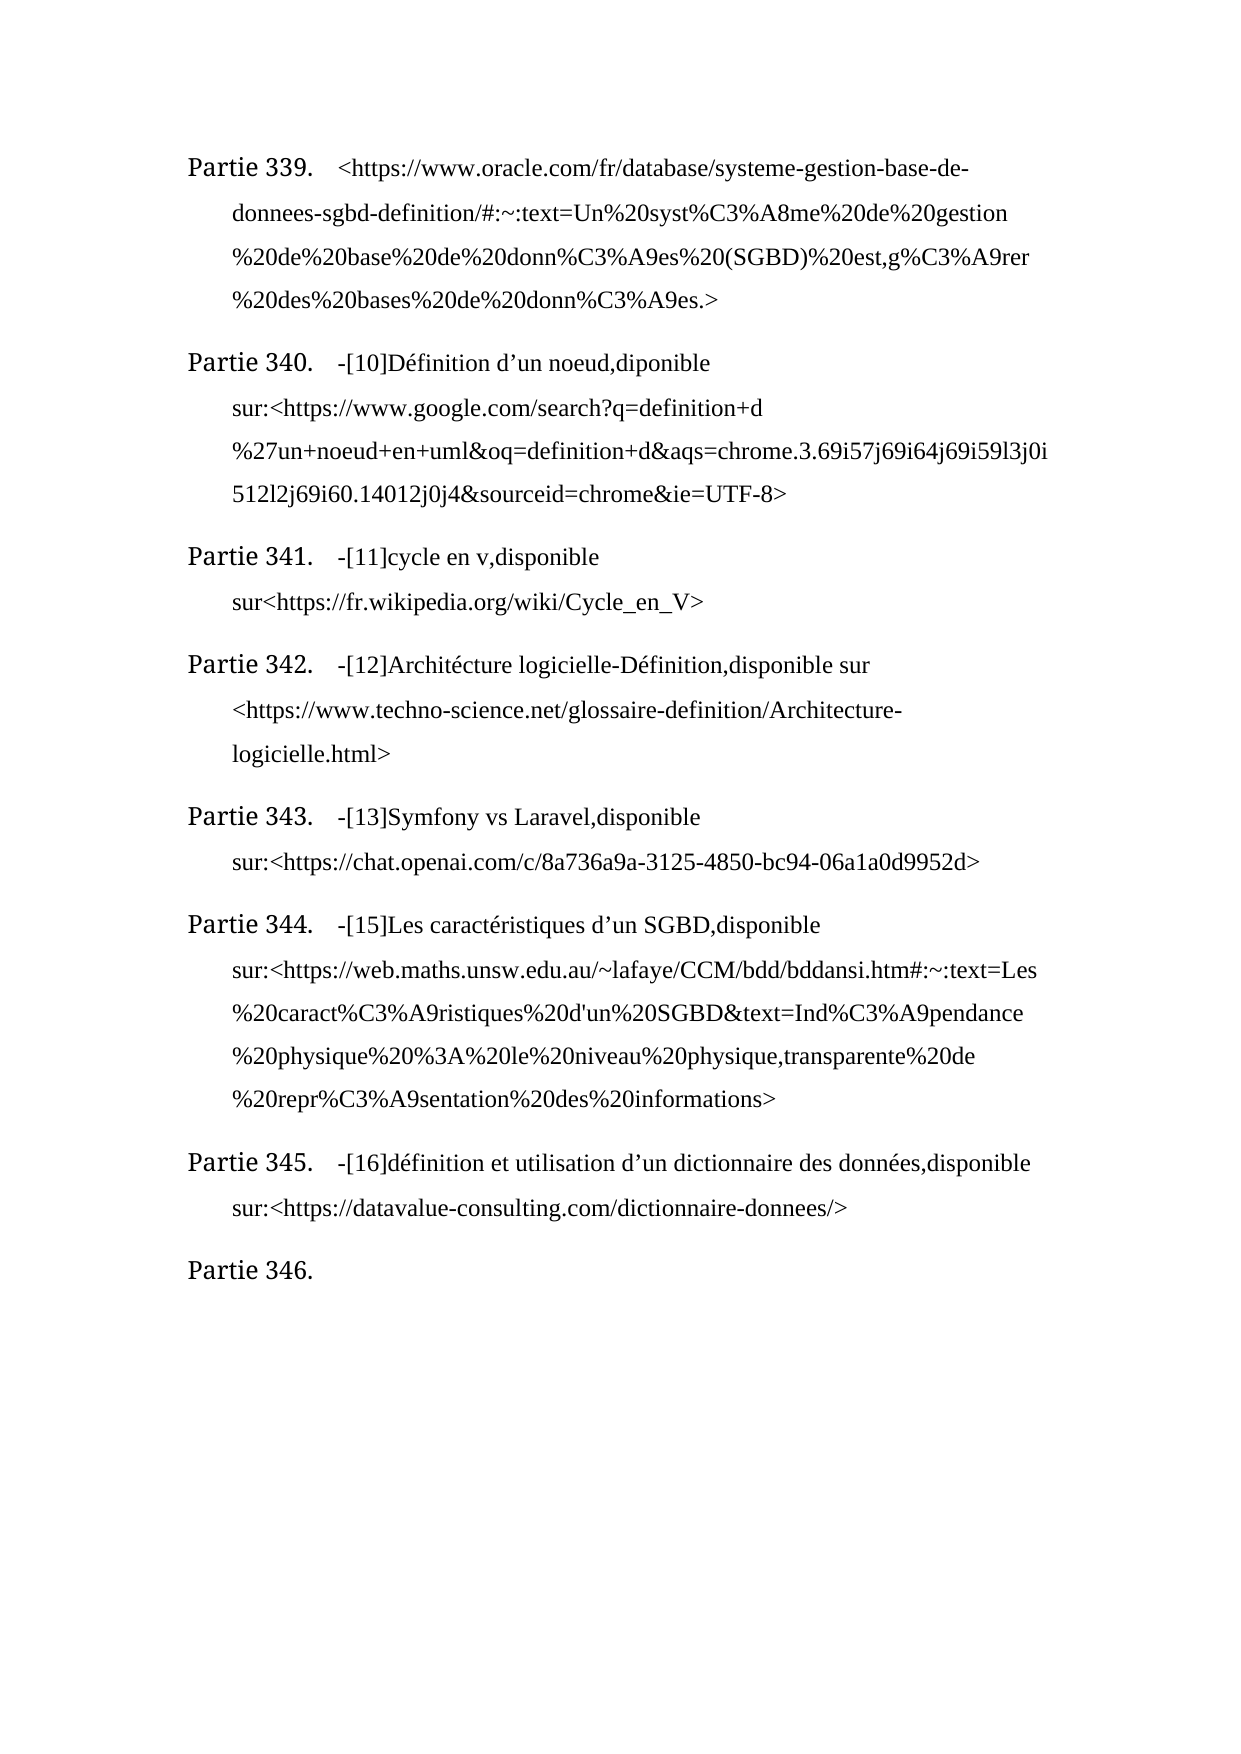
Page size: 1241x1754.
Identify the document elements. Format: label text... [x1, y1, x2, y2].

text -[15]Les caractéristiques d’un SGBD,disponible sur:<https://web.maths.unsw.edu.au/~lafaye/CCM/bdd/bddansi.htm#:~:text=Les%20caract%C3%A9ristiques%20d'un%20SGBD&text=Ind%C3%A9pendance%20physique%20%3A%20le%20niveau%20physique,transparente%20de%20repr%C3%A9sentation%20des%20informations> [187, 907, 1053, 1113]
text -[13]Symfony vs Laravel,disponible sur:<https://chat.openai.com/c/8a736a9a-3125-4850-bc94-06a1a0d9952d> [187, 798, 1053, 876]
text -[11]cycle en v,disponible sur<https://fr.wikipedia.org/wiki/Cycle_en_V> [187, 539, 1053, 616]
text -[16]définition et utilisation d’un dictionnaire des données,disponible sur:<https://datavalue-consulting.com/dictionnaire-donnees/> [187, 1144, 1053, 1222]
text -[12]Architécture logicielle-Définition,disponible sur <https://www.techno-science.net/glossaire-definition/Architecture-logicielle.html> [187, 647, 1053, 767]
text -[10]Définition d’un noeud,diponible sur:<https://www.google.com/search?q=definition+d%27un+noeud+en+uml&oq=definition+d&aqs=chrome.3.69i57j69i64j69i59l3j0i512l2j69i60.14012j0j4&sourceid=chrome&ie=UTF-8> [187, 344, 1053, 508]
text <https://www.oracle.com/fr/database/systeme-gestion-base-de-donnees-sgbd-definition/#:~:text=Un%20syst%C3%A8me%20de%20gestion%20de%20base%20de%20donn%C3%A9es%20(SGBD)%20est,g%C3%A9rer%20des%20bases%20de%20donn%C3%A9es.> [187, 150, 1053, 313]
